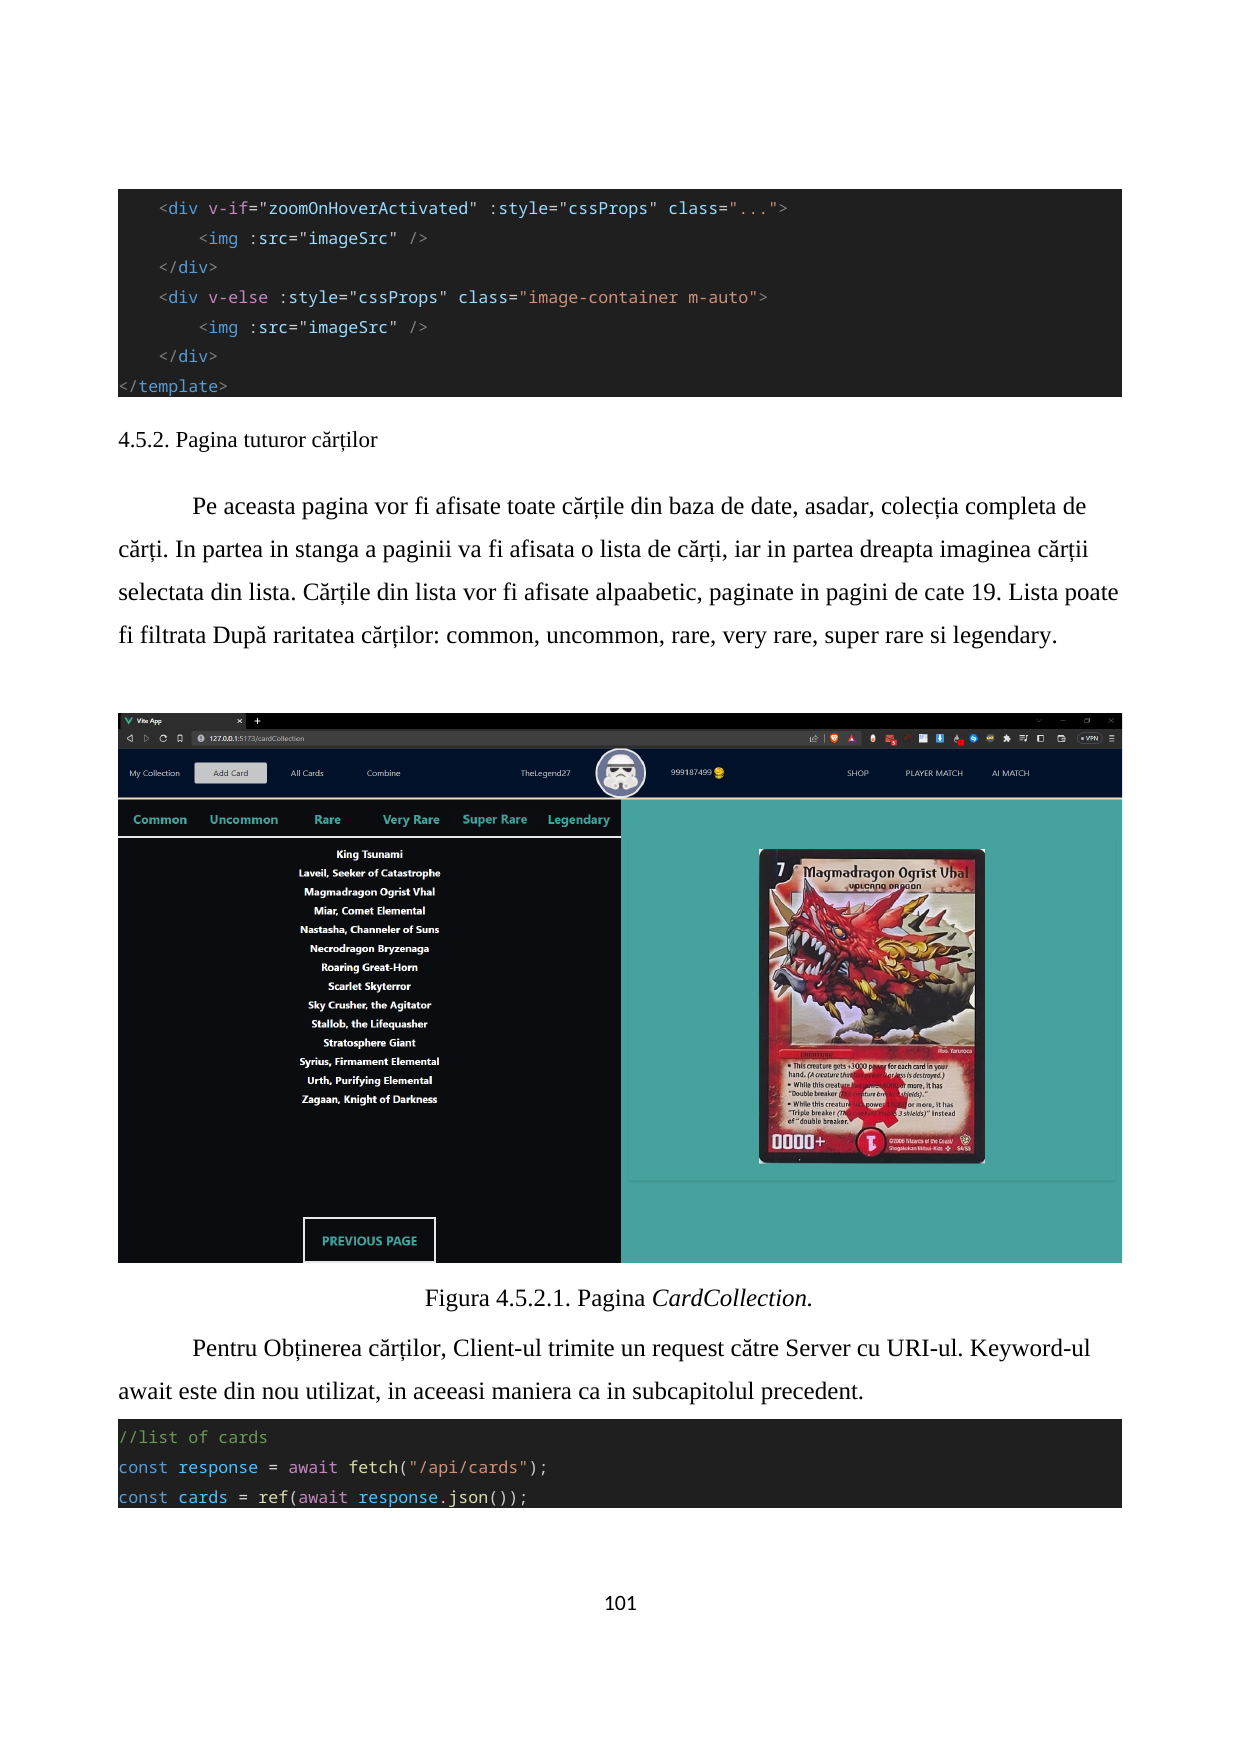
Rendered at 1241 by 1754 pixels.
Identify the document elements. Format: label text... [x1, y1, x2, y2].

text Pentru Obținerea cărților, Client-ul trimite un request către Server cu URI-ul. Keyword-ul await este din nou utilizat, in aceeasi maniera ca in subcapitolul precedent. [118, 1333, 1122, 1405]
text //list of cards [118, 1419, 1122, 1449]
text const cards = ref(await response.json()); [118, 1478, 1122, 1508]
text <img :src="imageSrc" /> [118, 219, 1122, 249]
text </div> [118, 338, 1122, 368]
text </div> [118, 249, 1122, 279]
text <div v-if="zoomOnHoverActivated" :style="cssProps" class="..."> [118, 189, 1122, 219]
picture [118, 713, 1123, 1263]
text <img :src="imageSrc" /> [118, 308, 1122, 338]
text <div v-else :style="cssProps" class="image-container m-auto"> [118, 279, 1122, 308]
text 4.5.2. Pagina tuturor cărților [118, 427, 1122, 453]
text </template> [118, 368, 1122, 397]
text Pe aceasta pagina vor fi afisate toate cărțile din baza de date, asadar, colecția completa de cărți. In partea in stanga a paginii va fi afisata o lista de cărți, iar in partea dreapta imaginea cărții selectata din lista. Cărțile din lista vor fi afisate alpaabetic, paginate in pagini de cate 19. Lista poate fi filtrata După raritatea cărților: common, uncommon, rare, very rare, super rare si legendary. [118, 491, 1122, 649]
text const response = await fetch("/api/cards"); [118, 1449, 1122, 1478]
text Figura 4.5.2.1. Pagina CardCollection. [118, 1283, 1122, 1312]
